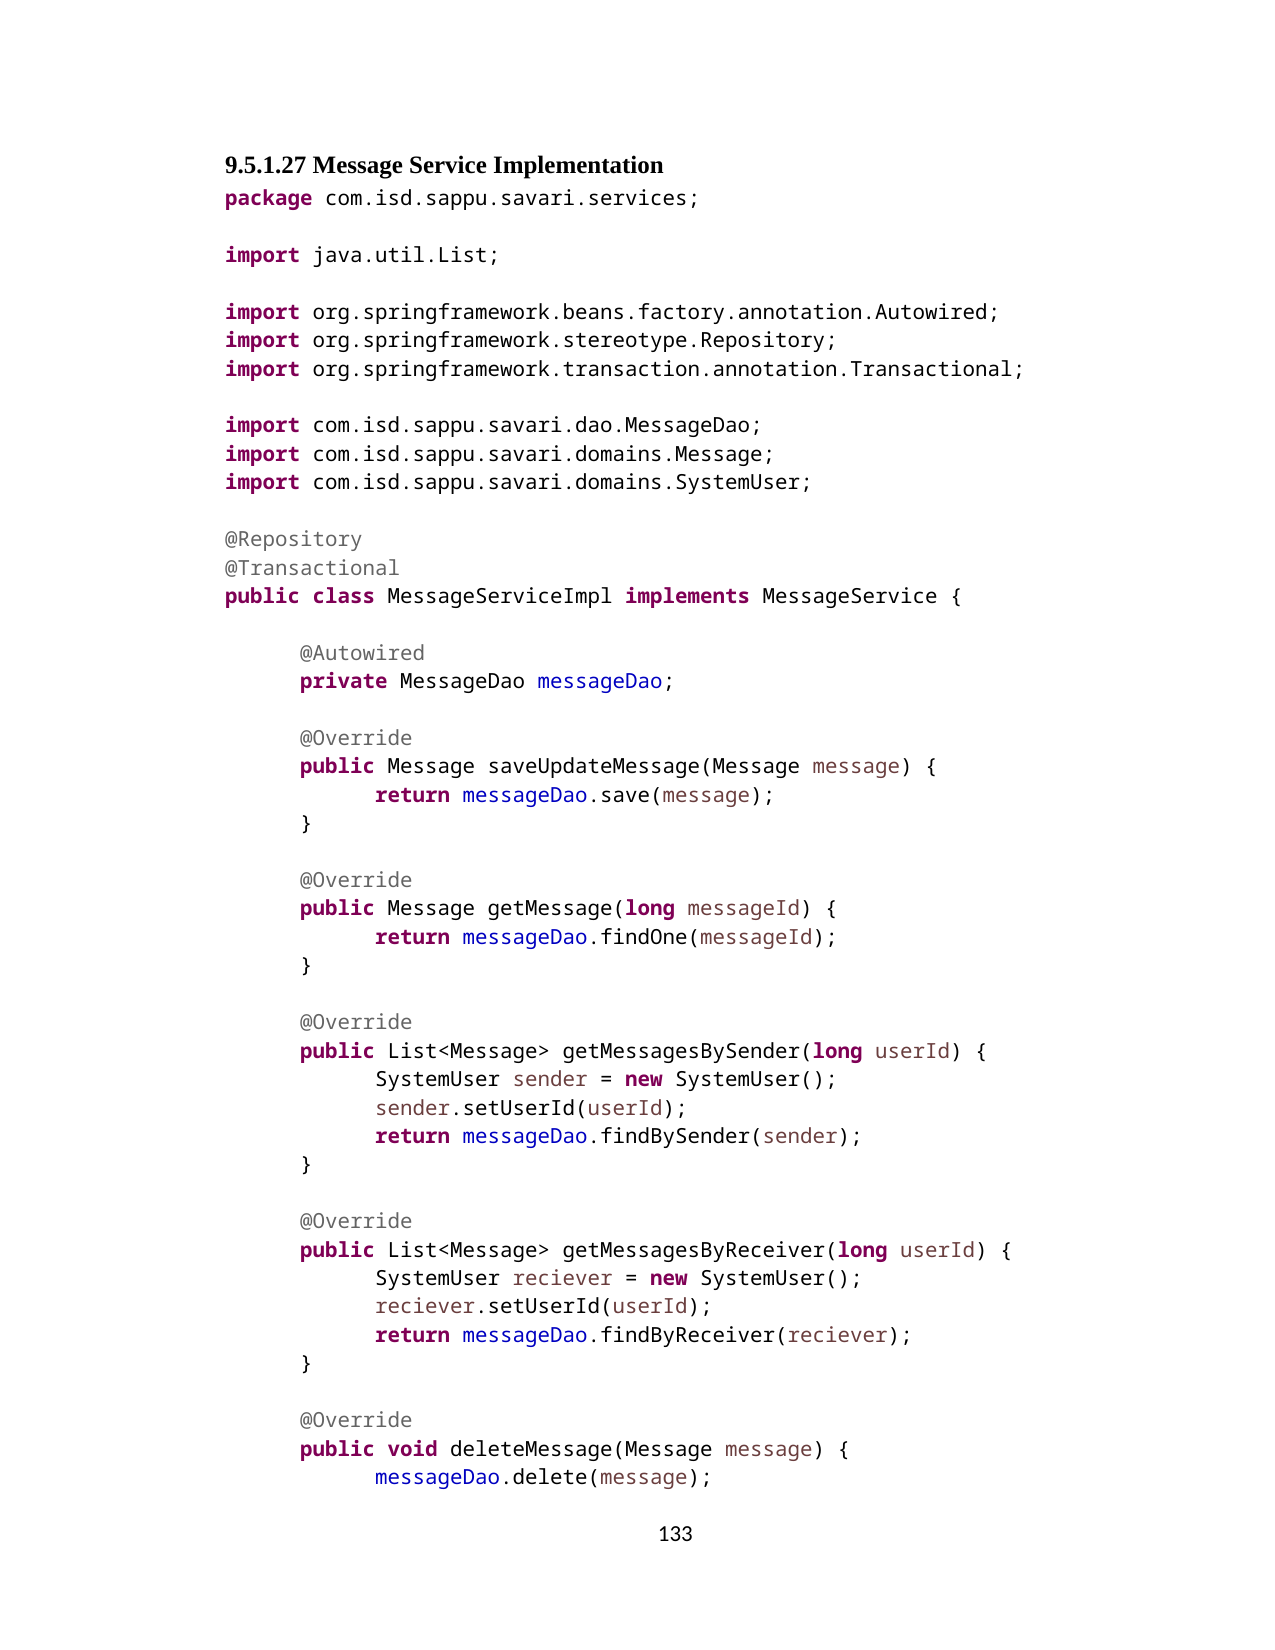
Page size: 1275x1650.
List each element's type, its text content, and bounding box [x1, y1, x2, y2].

text public Message getMessage(long messageId) { [225, 893, 1125, 922]
text SystemUser reciever = new SystemUser(); [225, 1263, 1125, 1292]
text @Repository [225, 524, 1125, 553]
text import org.springframework.stereotype.Repository; [225, 325, 1125, 354]
text reciever.setUserId(userId); [225, 1292, 1125, 1320]
text import com.isd.sappu.savari.domains.Message; [225, 439, 1125, 467]
text @Override [225, 1206, 1125, 1235]
text public Message saveUpdateMessage(Message message) { [225, 751, 1125, 780]
text import com.isd.sappu.savari.domains.SystemUser; [225, 467, 1125, 496]
text @Transactional [225, 553, 1125, 581]
text @Override [225, 1007, 1125, 1036]
text import org.springframework.transaction.annotation.Transactional; [225, 354, 1125, 382]
text @Override [225, 723, 1125, 751]
text import org.springframework.beans.factory.annotation.Autowired; [225, 297, 1125, 325]
text @Autowired [225, 638, 1125, 666]
text return messageDao.findOne(messageId); [225, 922, 1125, 950]
text @Override [225, 1405, 1125, 1434]
text return messageDao.findBySender(sender); [225, 1121, 1125, 1149]
text import com.isd.sappu.savari.dao.MessageDao; [225, 411, 1125, 439]
text sender.setUserId(userId); [225, 1093, 1125, 1121]
text } [225, 950, 1125, 979]
text import java.util.List; [225, 240, 1125, 268]
text public List<Message> getMessagesByReceiver(long userId) { [225, 1235, 1125, 1263]
text @Override [225, 865, 1125, 893]
subtitle 9.5.1.27 Message Service Implementation [225, 150, 1125, 179]
text return messageDao.save(message); [225, 780, 1125, 808]
text messageDao.delete(message); [225, 1462, 1125, 1491]
text SystemUser sender = new SystemUser(); [225, 1064, 1125, 1093]
text } [225, 1348, 1125, 1377]
text public List<Message> getMessagesBySender(long userId) { [225, 1036, 1125, 1064]
text return messageDao.findByReceiver(reciever); [225, 1320, 1125, 1348]
text public void deleteMessage(Message message) { [225, 1434, 1125, 1462]
text } [225, 1149, 1125, 1178]
text } [225, 808, 1125, 837]
text package com.isd.sappu.savari.services; [225, 183, 1125, 211]
text public class MessageServiceImpl implements MessageService { [225, 581, 1125, 609]
text private MessageDao messageDao; [225, 666, 1125, 695]
